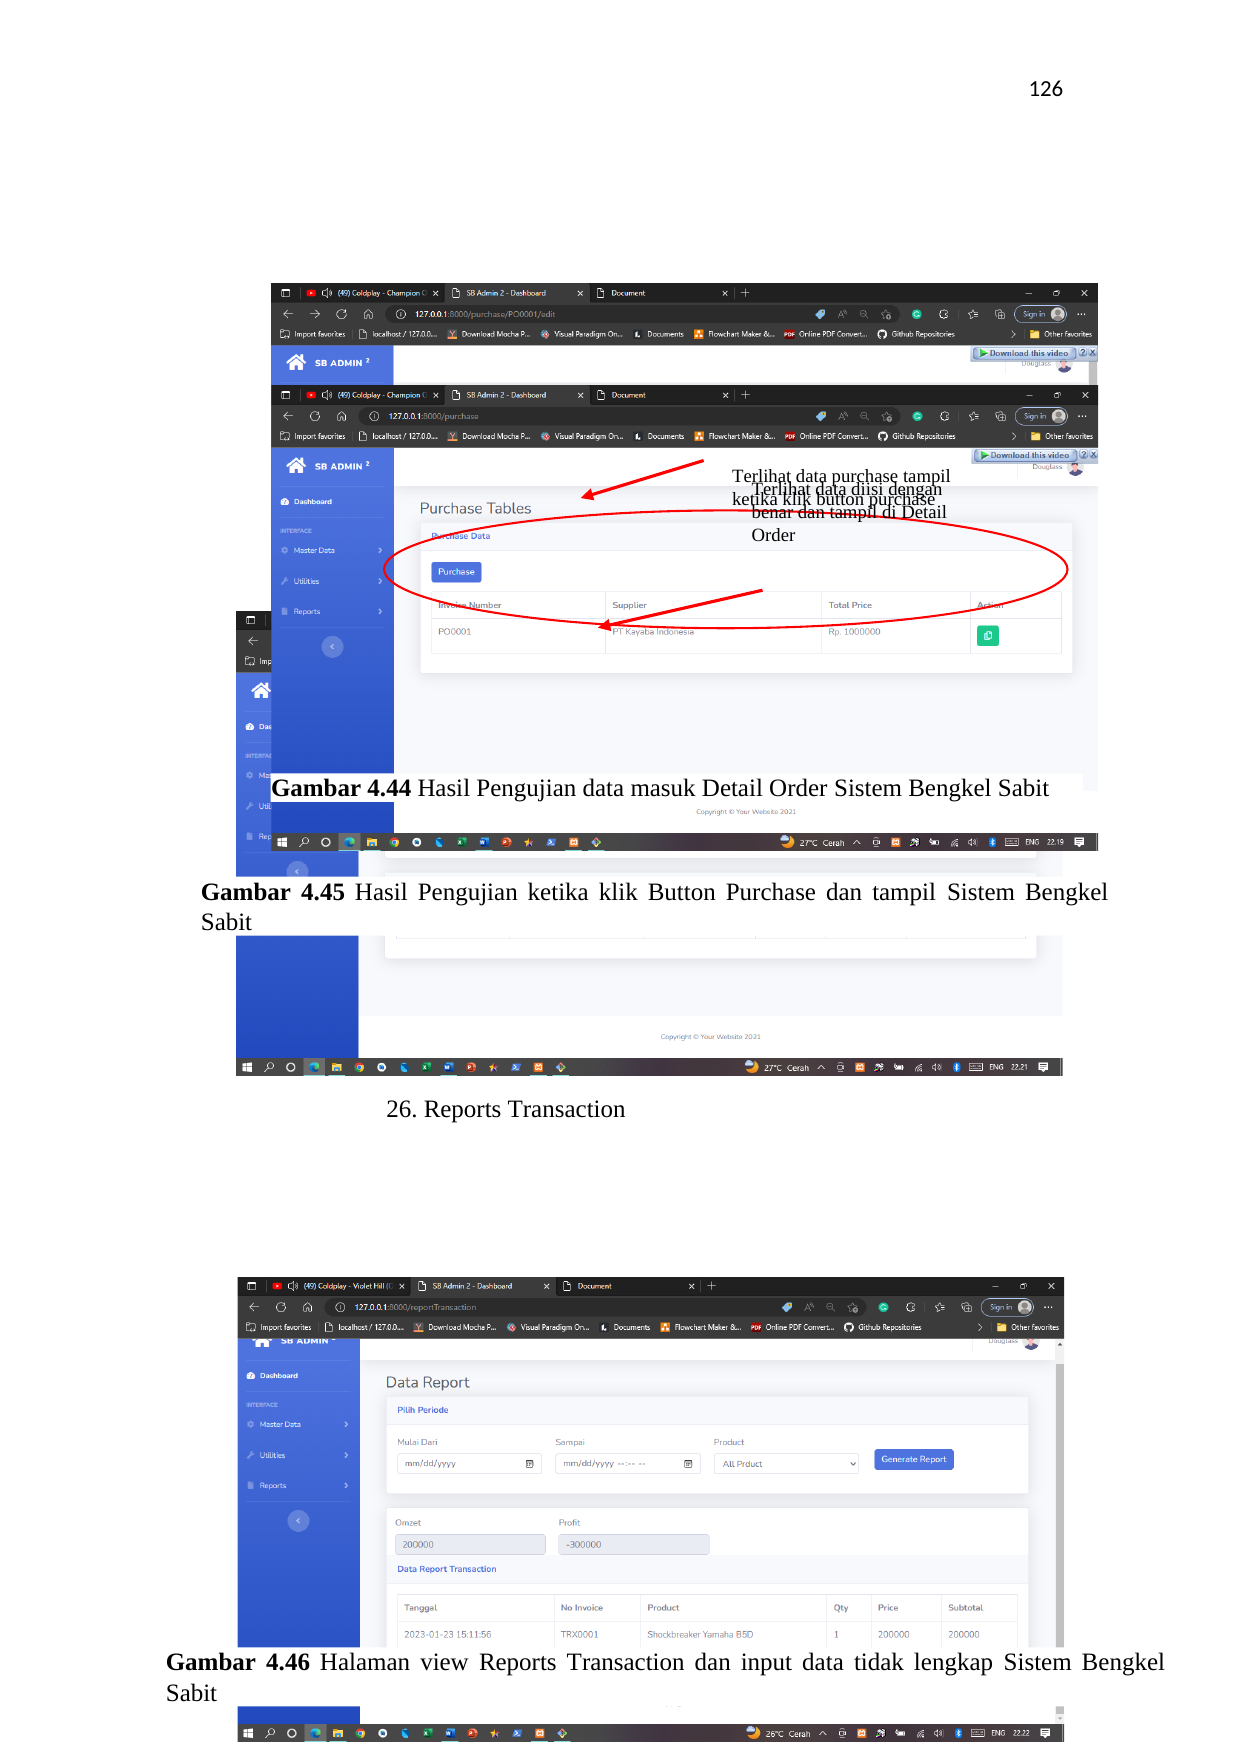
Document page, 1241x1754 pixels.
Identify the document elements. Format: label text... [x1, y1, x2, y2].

list Reports Transaction [386, 1076, 1063, 1123]
picture [237, 1277, 1065, 1647]
picture [236, 936, 1063, 1076]
picture [237, 1707, 1065, 1742]
picture [236, 283, 1099, 876]
